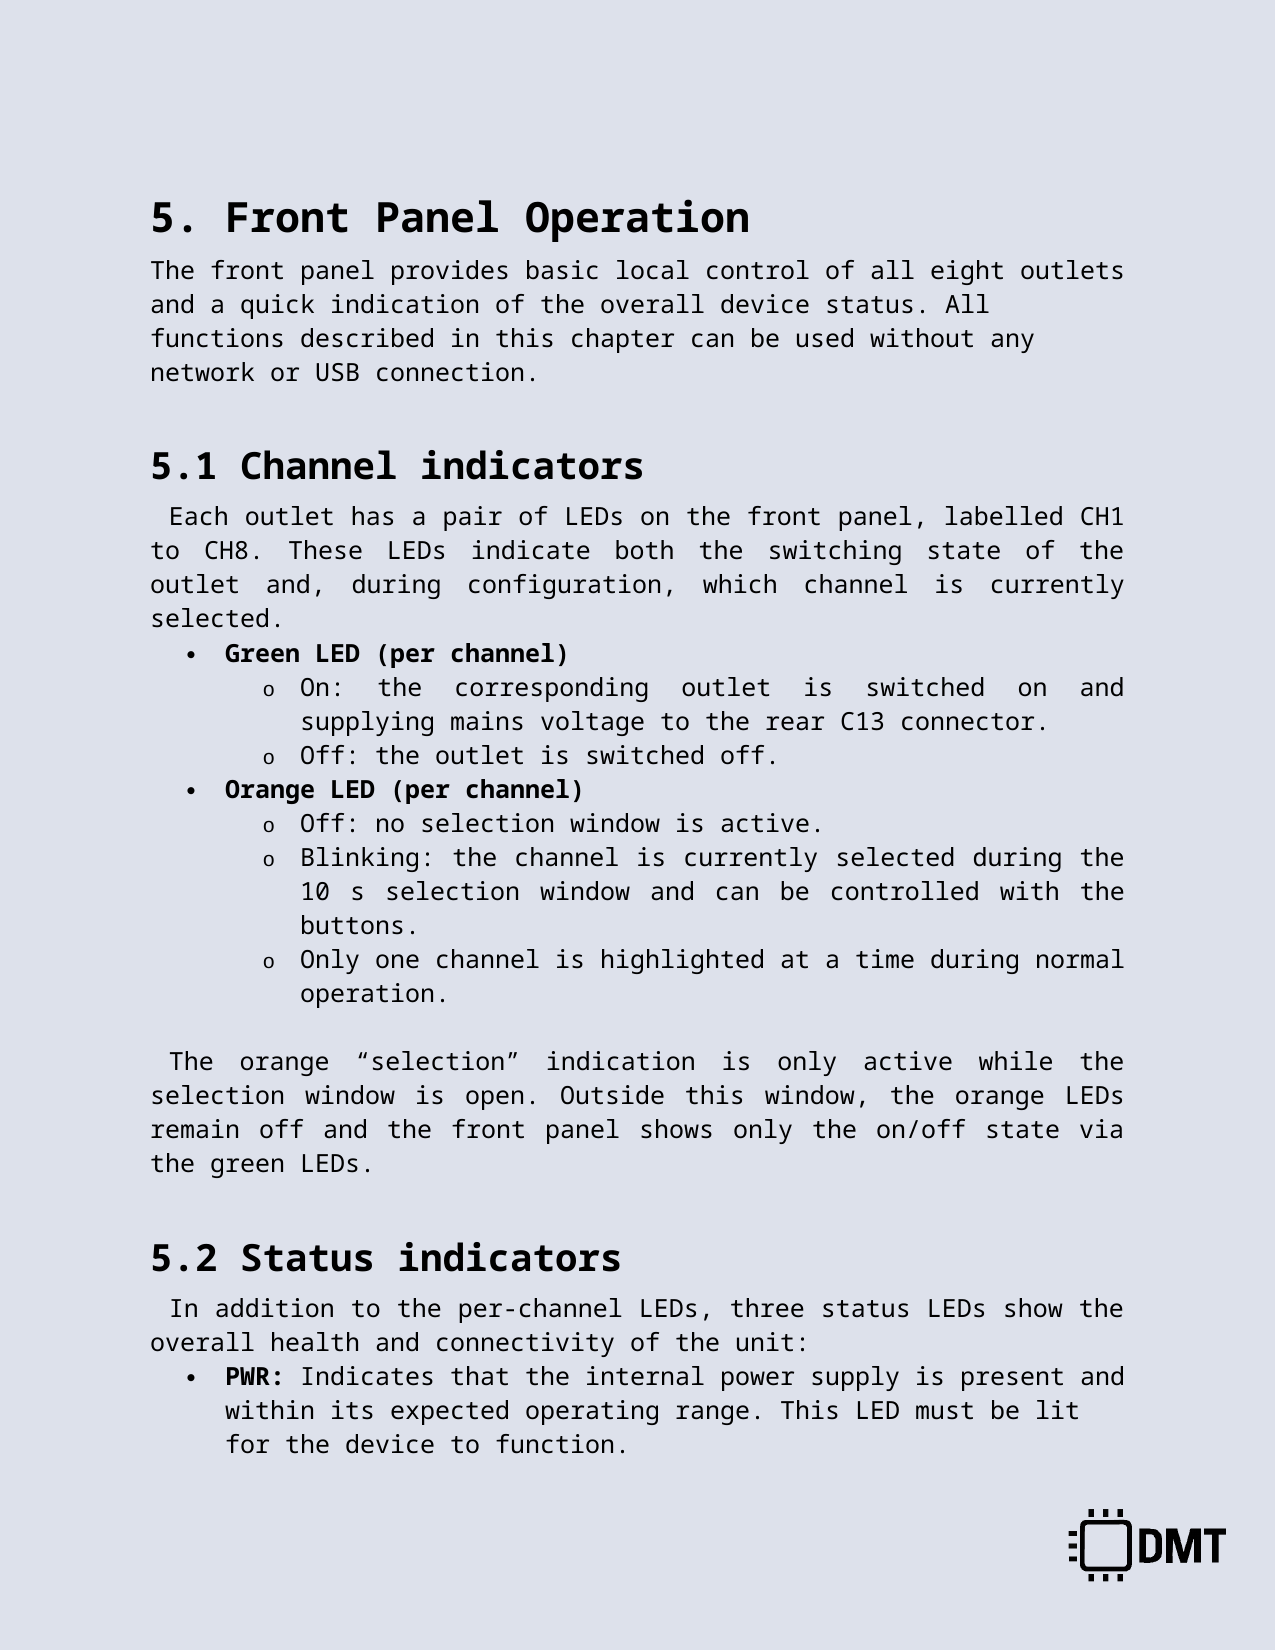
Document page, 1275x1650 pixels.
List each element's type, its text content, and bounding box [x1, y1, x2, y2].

text The front panel provides basic local control of all eight outlets and a quick indication of the overall device status. All functions described in this chapter can be used without any network or USB connection. [150, 253, 1125, 389]
list Blinking: the channel is currently selected during the 10 s selection window and can be controlled with the buttons. [262, 839, 1125, 942]
list PWR: Indicates that the internal power supply is present and within its expected operating range. This LED must be lit for the device to function. [187, 1358, 1125, 1461]
text Each outlet has a pair of LEDs on the front panel, labelled CH1 to CH8. These LEDs indicate both the switching state of the outlet and, during configuration, which channel is currently selected. [150, 499, 1125, 635]
text The orange “selection” indication is only active while the selection window is open. Outside this window, the orange LEDs remain off and the front panel shows only the on/off state via the green LEDs. [150, 1044, 1125, 1180]
subtitle 5.1 Channel indicators [150, 439, 1125, 491]
subtitle 5. Front Panel Operation [150, 187, 1125, 244]
subtitle 5.2 Status indicators [150, 1231, 1125, 1282]
list Green LED (per channel) [187, 635, 1125, 669]
text In addition to the per-channel LEDs, three status LEDs show the overall health and connectivity of the unit: [150, 1290, 1125, 1358]
list Off: the outlet is switched off. [262, 737, 1125, 771]
list Only one channel is highlighted at a time during normal operation. [262, 942, 1125, 1010]
picture [1052, 1498, 1237, 1589]
list On: the corresponding outlet is switched on and supplying mains voltage to the rear C13 connector. [262, 669, 1125, 737]
list Orange LED (per channel) [187, 771, 1125, 806]
list Off: no selection window is active. [262, 806, 1125, 839]
